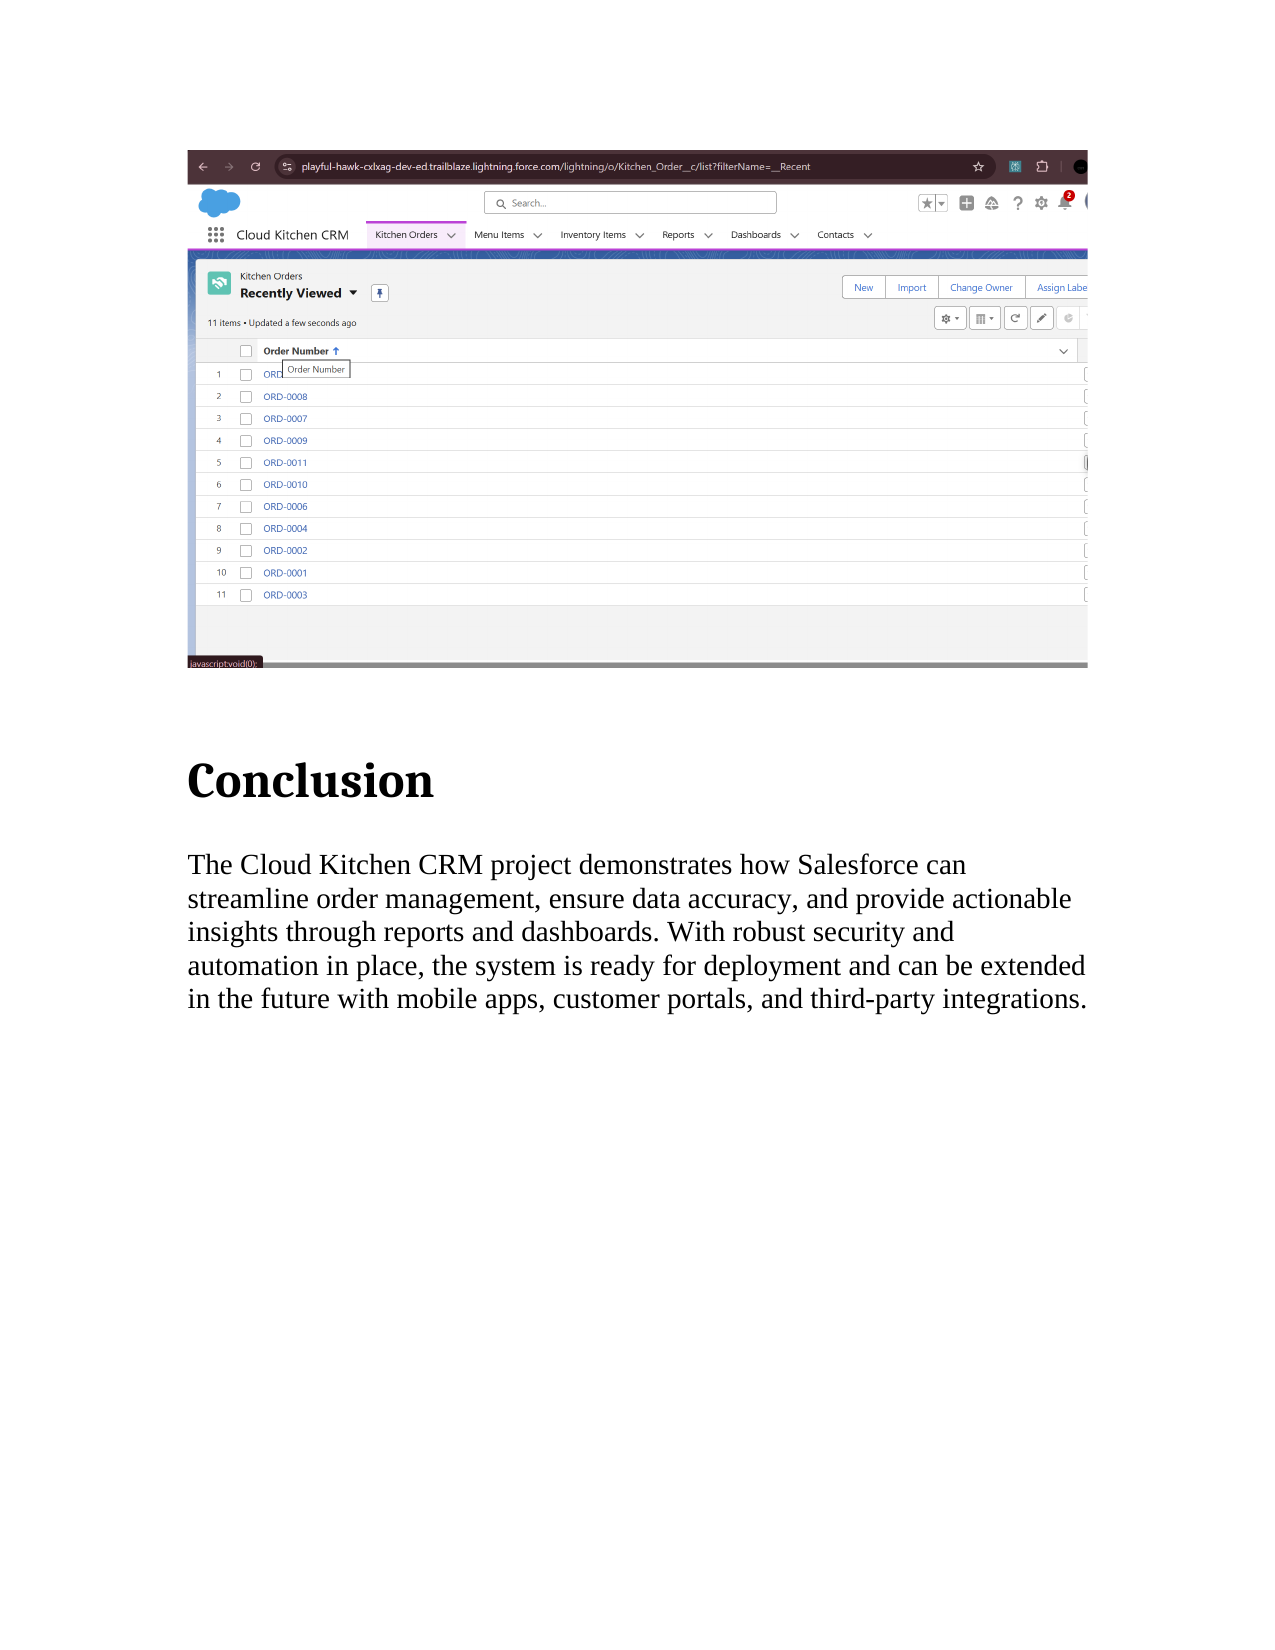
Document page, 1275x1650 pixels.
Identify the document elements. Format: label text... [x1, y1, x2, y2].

picture [187, 150, 1088, 668]
text The Cloud Kitchen CRM project demonstrates how Salesforce can streamline order management, ensure data accuracy, and provide actionable insights through reports and dashboards. With robust security and automation in place, the system is ready for deployment and can be extended in the future with mobile apps, customer portals, and third-party integrations. [187, 847, 1087, 1015]
text Conclusion [187, 752, 1087, 809]
